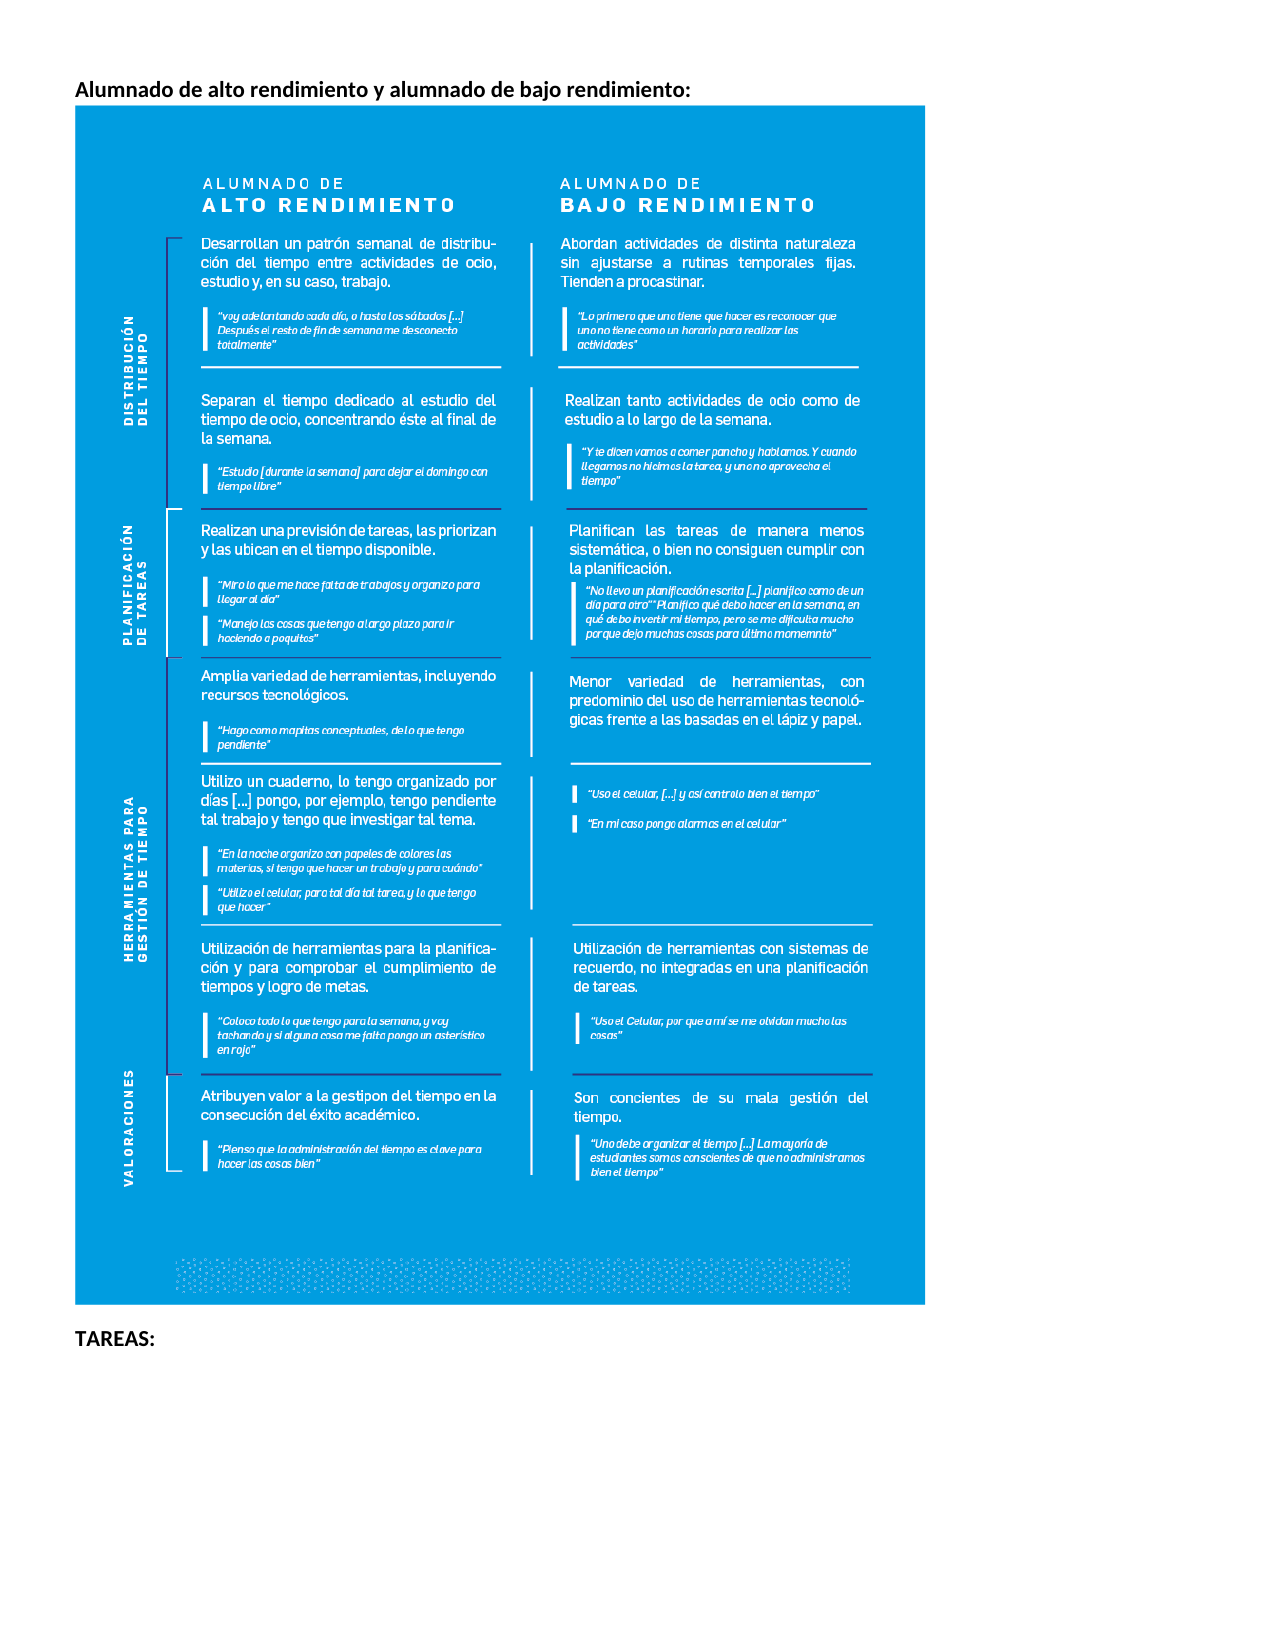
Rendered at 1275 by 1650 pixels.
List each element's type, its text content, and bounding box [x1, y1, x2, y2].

picture [579, 199, 590, 211]
text TAREAS: [75, 1324, 1200, 1352]
picture [298, 199, 307, 211]
picture [562, 199, 573, 211]
picture [253, 199, 264, 211]
picture [223, 199, 231, 211]
picture [803, 199, 812, 211]
picture [391, 199, 400, 211]
picture [785, 199, 795, 211]
picture [333, 199, 343, 211]
picture [407, 199, 418, 211]
picture [675, 199, 685, 211]
picture [236, 199, 247, 211]
picture [598, 199, 606, 211]
picture [280, 199, 290, 211]
picture [640, 199, 651, 211]
picture [204, 199, 214, 211]
picture [693, 199, 703, 211]
picture [720, 199, 733, 211]
picture [443, 199, 452, 211]
picture [360, 199, 373, 211]
picture [314, 199, 325, 211]
picture [752, 199, 760, 211]
picture [614, 199, 624, 211]
picture [784, 616, 792, 622]
text Alumnado de alto rendimiento y alumnado de bajo rendimiento: [75, 75, 1200, 1305]
picture [658, 199, 667, 211]
picture [425, 199, 436, 211]
picture [768, 199, 778, 211]
